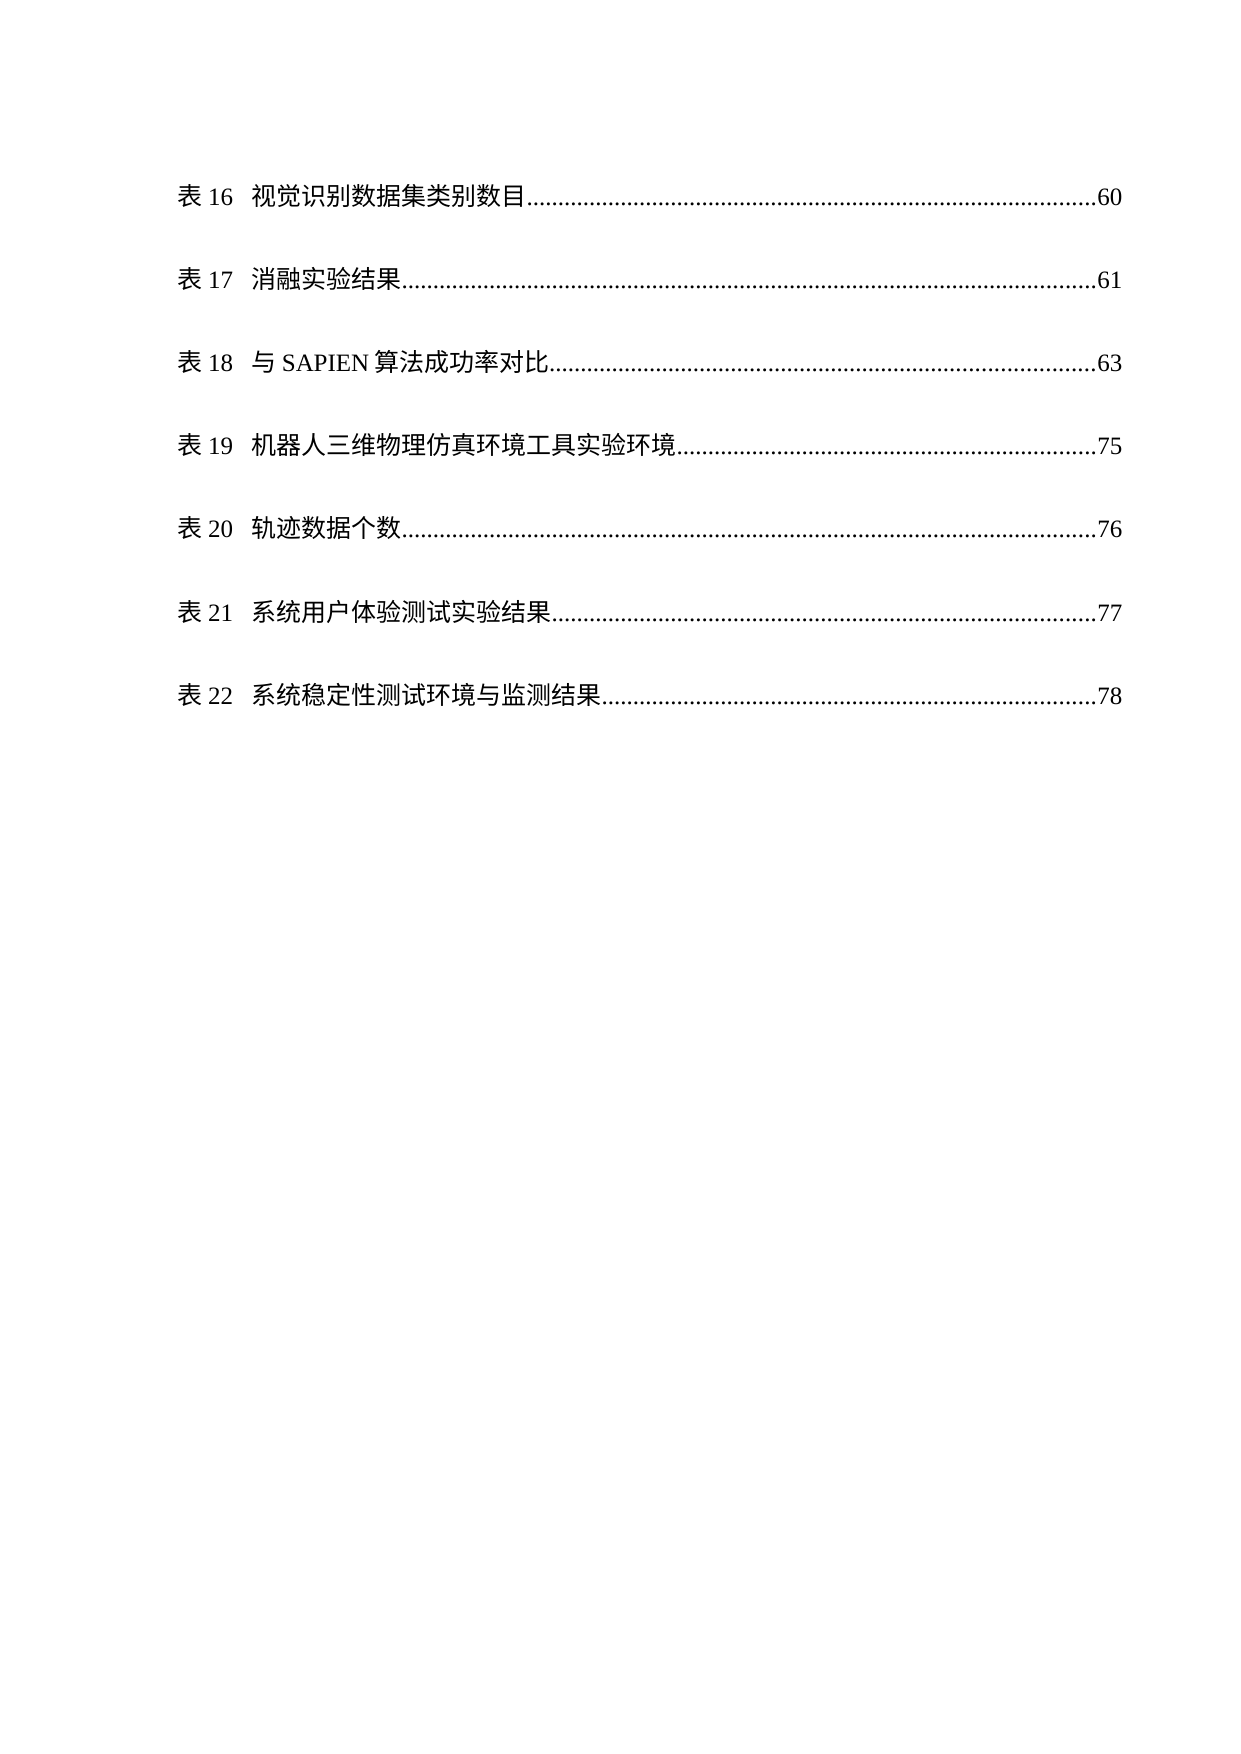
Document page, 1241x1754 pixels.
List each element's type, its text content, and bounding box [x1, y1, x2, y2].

text 表 20 轨迹数据个数 76 [177, 494, 1122, 559]
text 表 18 与SAPIEN算法成功率对比 63 [177, 328, 1122, 393]
text 表 19 机器人三维物理仿真环境工具实验环境 75 [177, 411, 1122, 476]
text 表 17 消融实验结果 61 [177, 245, 1122, 310]
text 表 16 视觉识别数据集类别数目 60 [177, 162, 1122, 227]
text 表 21 系统用户体验测试实验结果 77 [177, 578, 1122, 643]
text 表 22 系统稳定性测试环境与监测结果 78 [177, 661, 1122, 726]
